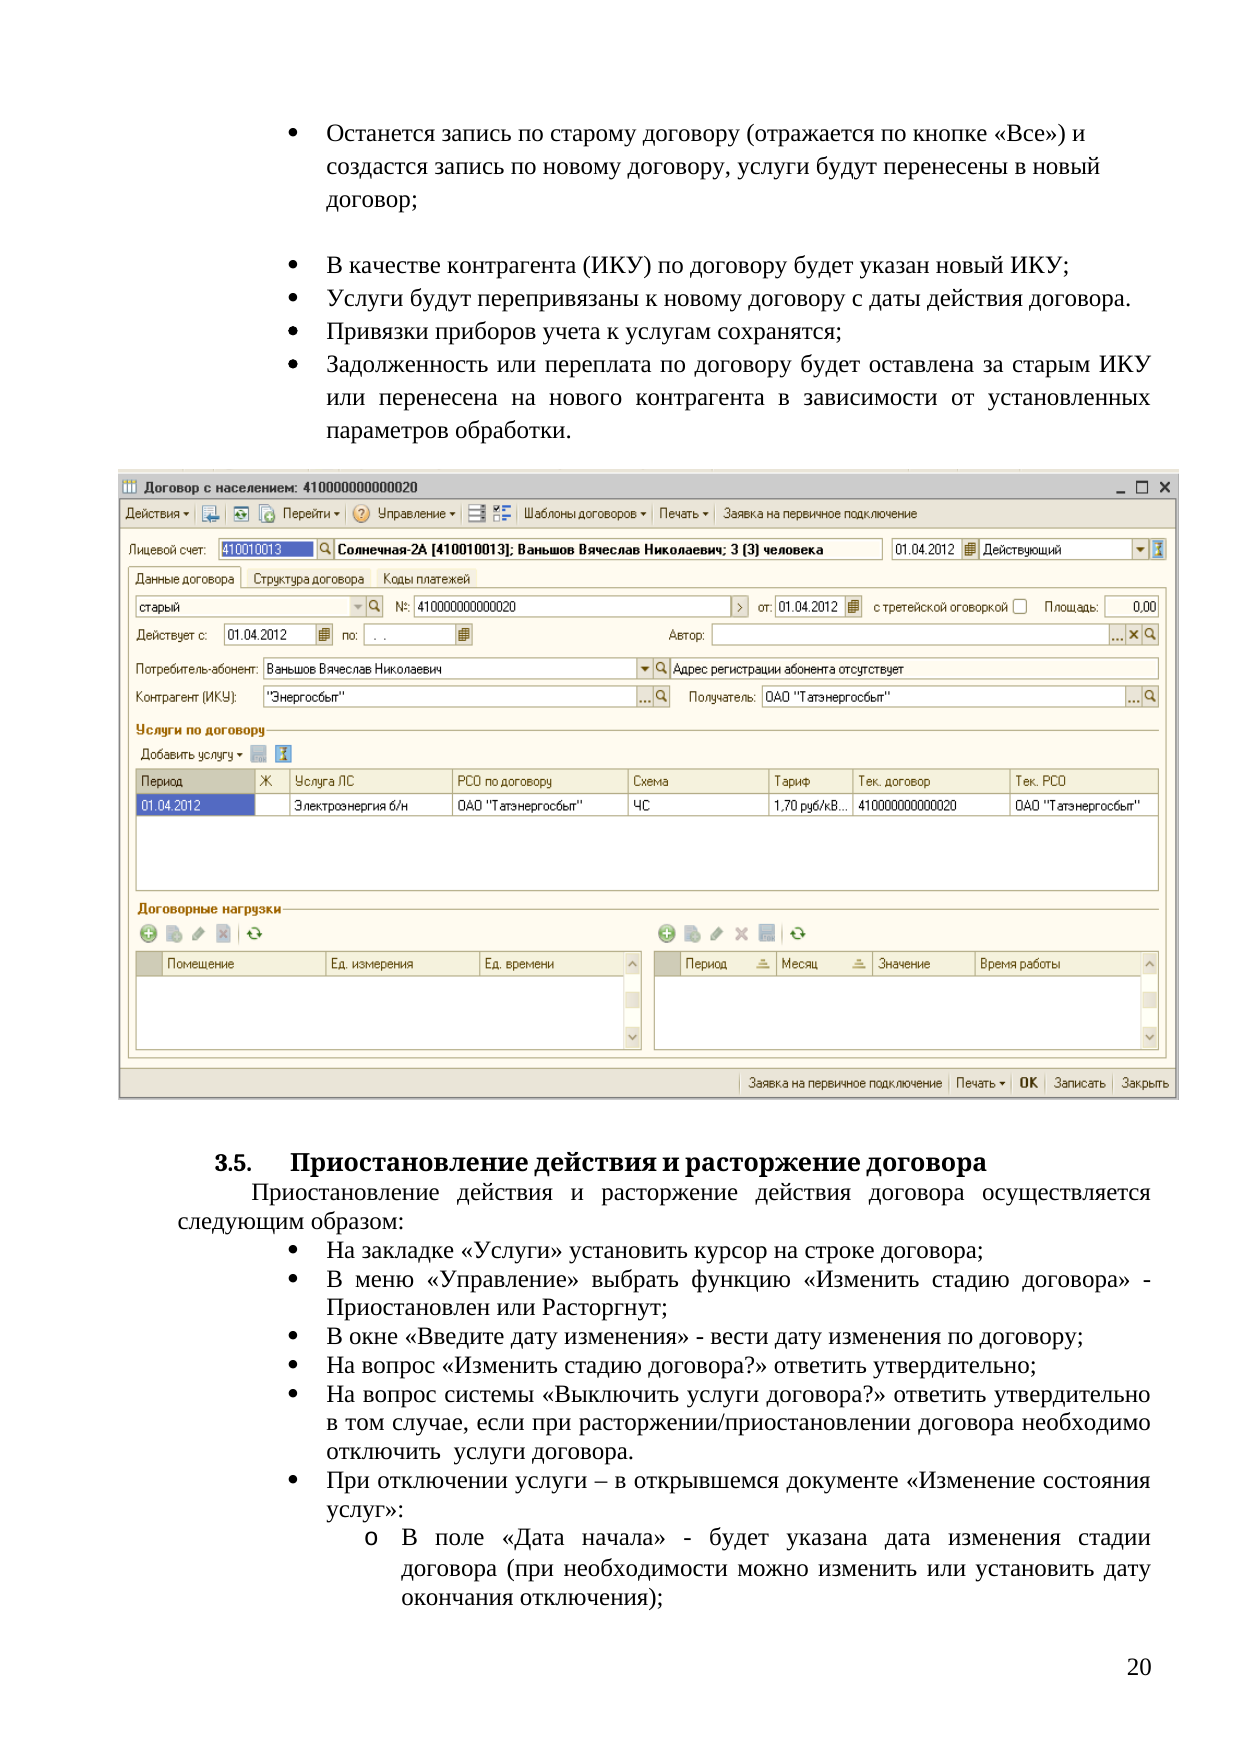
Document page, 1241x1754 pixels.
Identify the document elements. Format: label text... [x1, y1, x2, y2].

subtitle Приостановление действия и расторжение договора [215, 1149, 1152, 1177]
list На вопрос системы «Выключить услуги договора?» ответить утвердительно в том случае, если при расторжении/приостановлении договора необходимо отключить услуги договора. [288, 1379, 1152, 1465]
list На вопрос «Изменить стадию договора?» ответить утвердительно; [288, 1350, 1152, 1379]
list При отключении услуги – в открывшемся документе «Изменение состояния услуг»: [288, 1465, 1152, 1522]
text Приостановление действия и расторжение действия договора осуществляется следующим образом: [177, 1177, 1152, 1235]
list В меню «Управление» выбрать функцию «Изменить стадию договора» - Приостановлен или Расторгнут; [288, 1264, 1152, 1321]
list В поле «Дата начала» - будет указана дата изменения стадии договора (при необходимости можно изменить или установить дату окончания отключения); [363, 1522, 1152, 1611]
list Услуги будут перепривязаны к новому договору с даты действия договора. [288, 283, 1152, 312]
list В окне «Введите дату изменения» - вести дату изменения по договору; [288, 1321, 1152, 1350]
list В качестве контрагента (ИКУ) по договору будет указан новый ИКУ; [288, 250, 1152, 279]
list На закладке «Услуги» установить курсор на строке договора; [288, 1235, 1152, 1264]
list Останется запись по старому договору (отражается по кнопке «Все») и создастся запись по новому договору, услуги будут перенесены в новый договор; [288, 118, 1152, 213]
list Привязки приборов учета к услугам сохранятся; [288, 316, 1152, 345]
list Задолженность или переплата по договору будет оставлена за старым ИКУ или перенесена на нового контрагента в зависимости от установленных параметров обработки. [288, 349, 1152, 444]
picture [118, 469, 1179, 1100]
